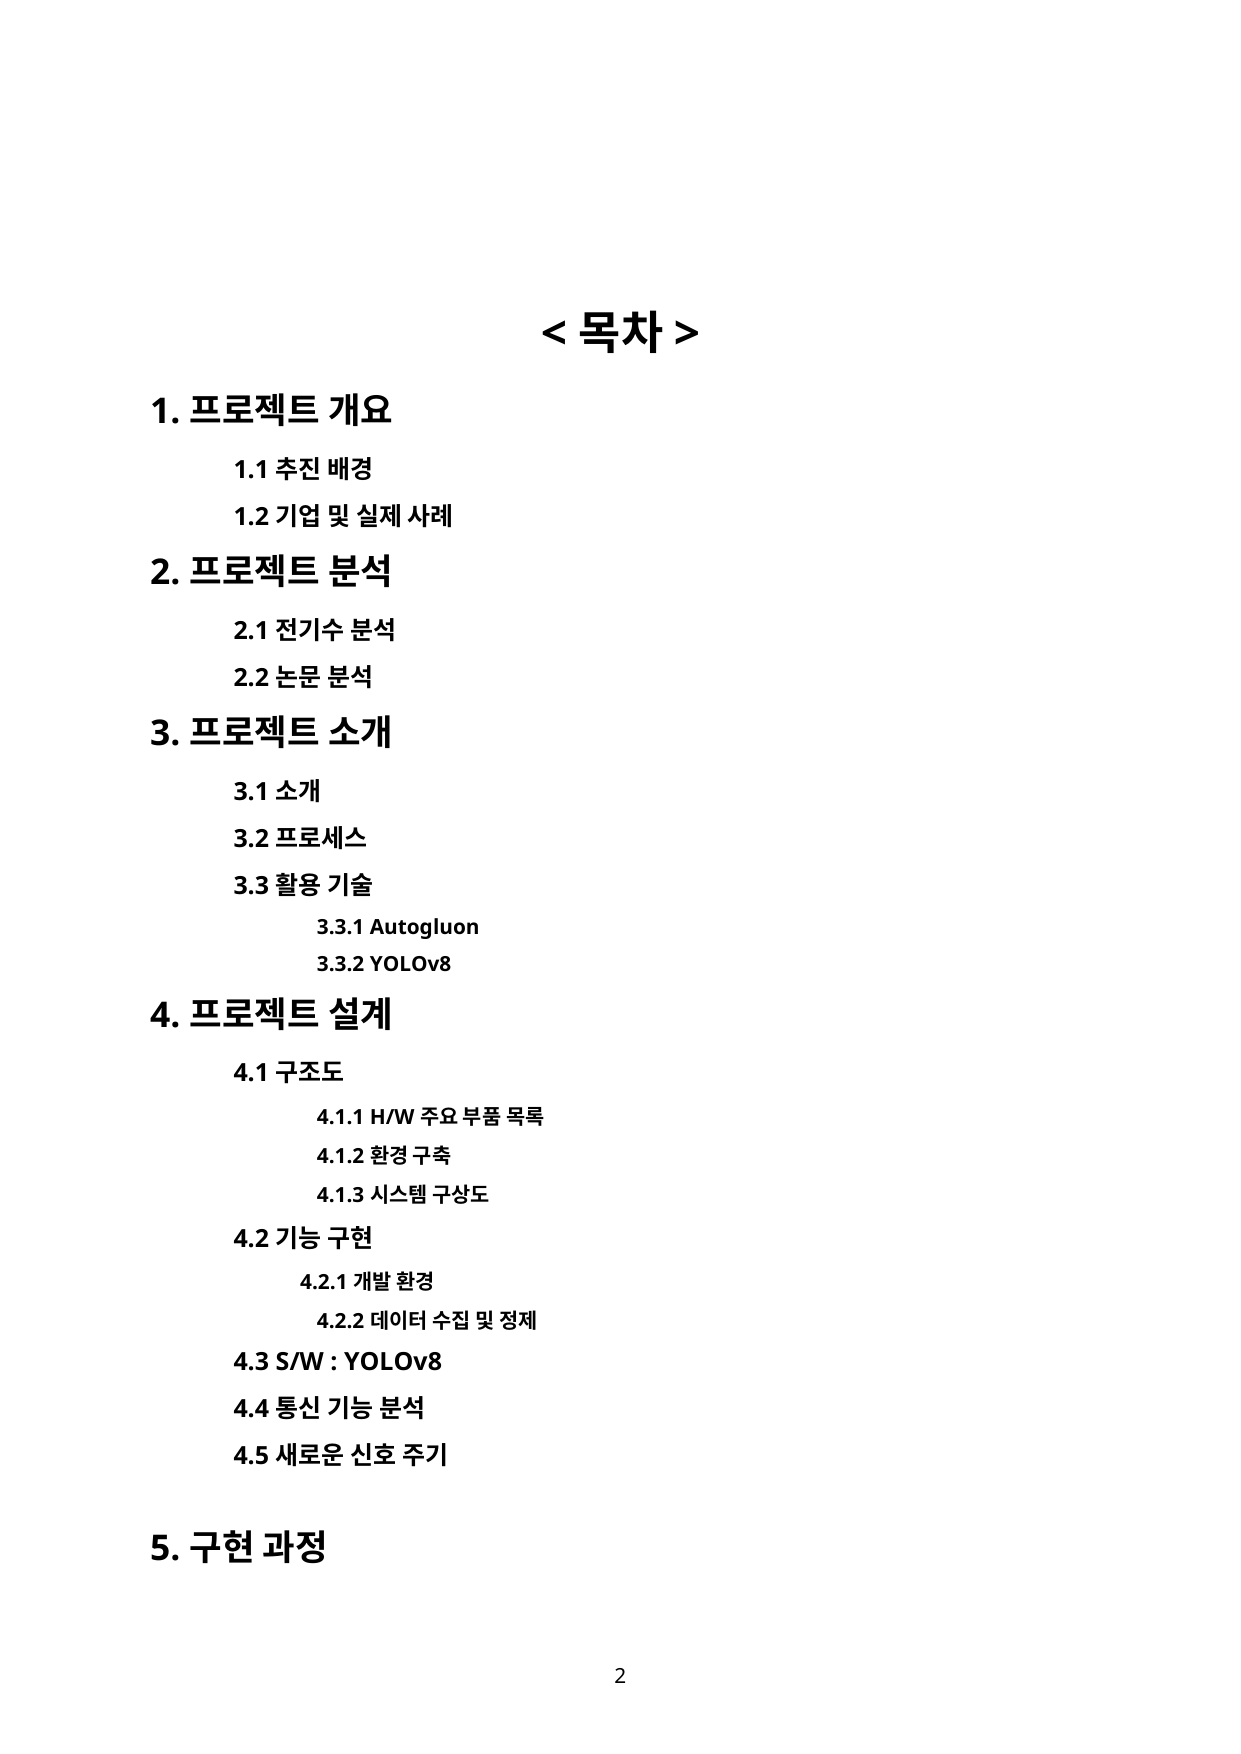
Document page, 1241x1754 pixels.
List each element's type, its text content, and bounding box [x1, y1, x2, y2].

text 4.2 기능 구현 [150, 1218, 1090, 1254]
text 2.1 전기수 분석 [150, 610, 1090, 647]
text 4.4 통신 기능 분석 [150, 1388, 1090, 1424]
text 1.1 추진 배경 [150, 449, 1090, 486]
text 3.2 프로세스 [150, 818, 1090, 854]
text 4.1.3 시스템 구상도 [233, 1179, 1090, 1209]
text 4.2.2 데이터 수집 및 정제 [233, 1304, 1090, 1335]
text 3.3.2 YOLOv8 [233, 949, 1090, 978]
text 4. 프로젝트 설계 [150, 986, 1090, 1037]
text 4.3 S/W : YOLOv8 [150, 1344, 1090, 1378]
text 4.5 새로운 신호 주기 [150, 1435, 1090, 1471]
text 4.1.1 H/W 주요 부품 목록 [233, 1100, 1090, 1130]
text 2.2 논문 분석 [150, 657, 1090, 694]
text 1. 프로젝트 개요 [150, 383, 1090, 434]
text 3.3.1 Autogluon [233, 912, 1090, 941]
text < 목차 > [150, 296, 1090, 363]
text 4.1.2 환경 구축 [233, 1139, 1090, 1169]
text 2. 프로젝트 분석 [150, 544, 1090, 595]
text 3.1 소개 [150, 771, 1090, 807]
text 4.2.1 개발 환경 [150, 1265, 1090, 1295]
text 5. 구현 과정 [150, 1519, 1090, 1571]
text 3.3 활용 기술 [150, 865, 1090, 902]
text 3. 프로젝트 소개 [150, 704, 1090, 756]
text 1.2 기업 및 실제 사례 [150, 497, 1090, 533]
text 4.1 구조도 [150, 1053, 1090, 1089]
